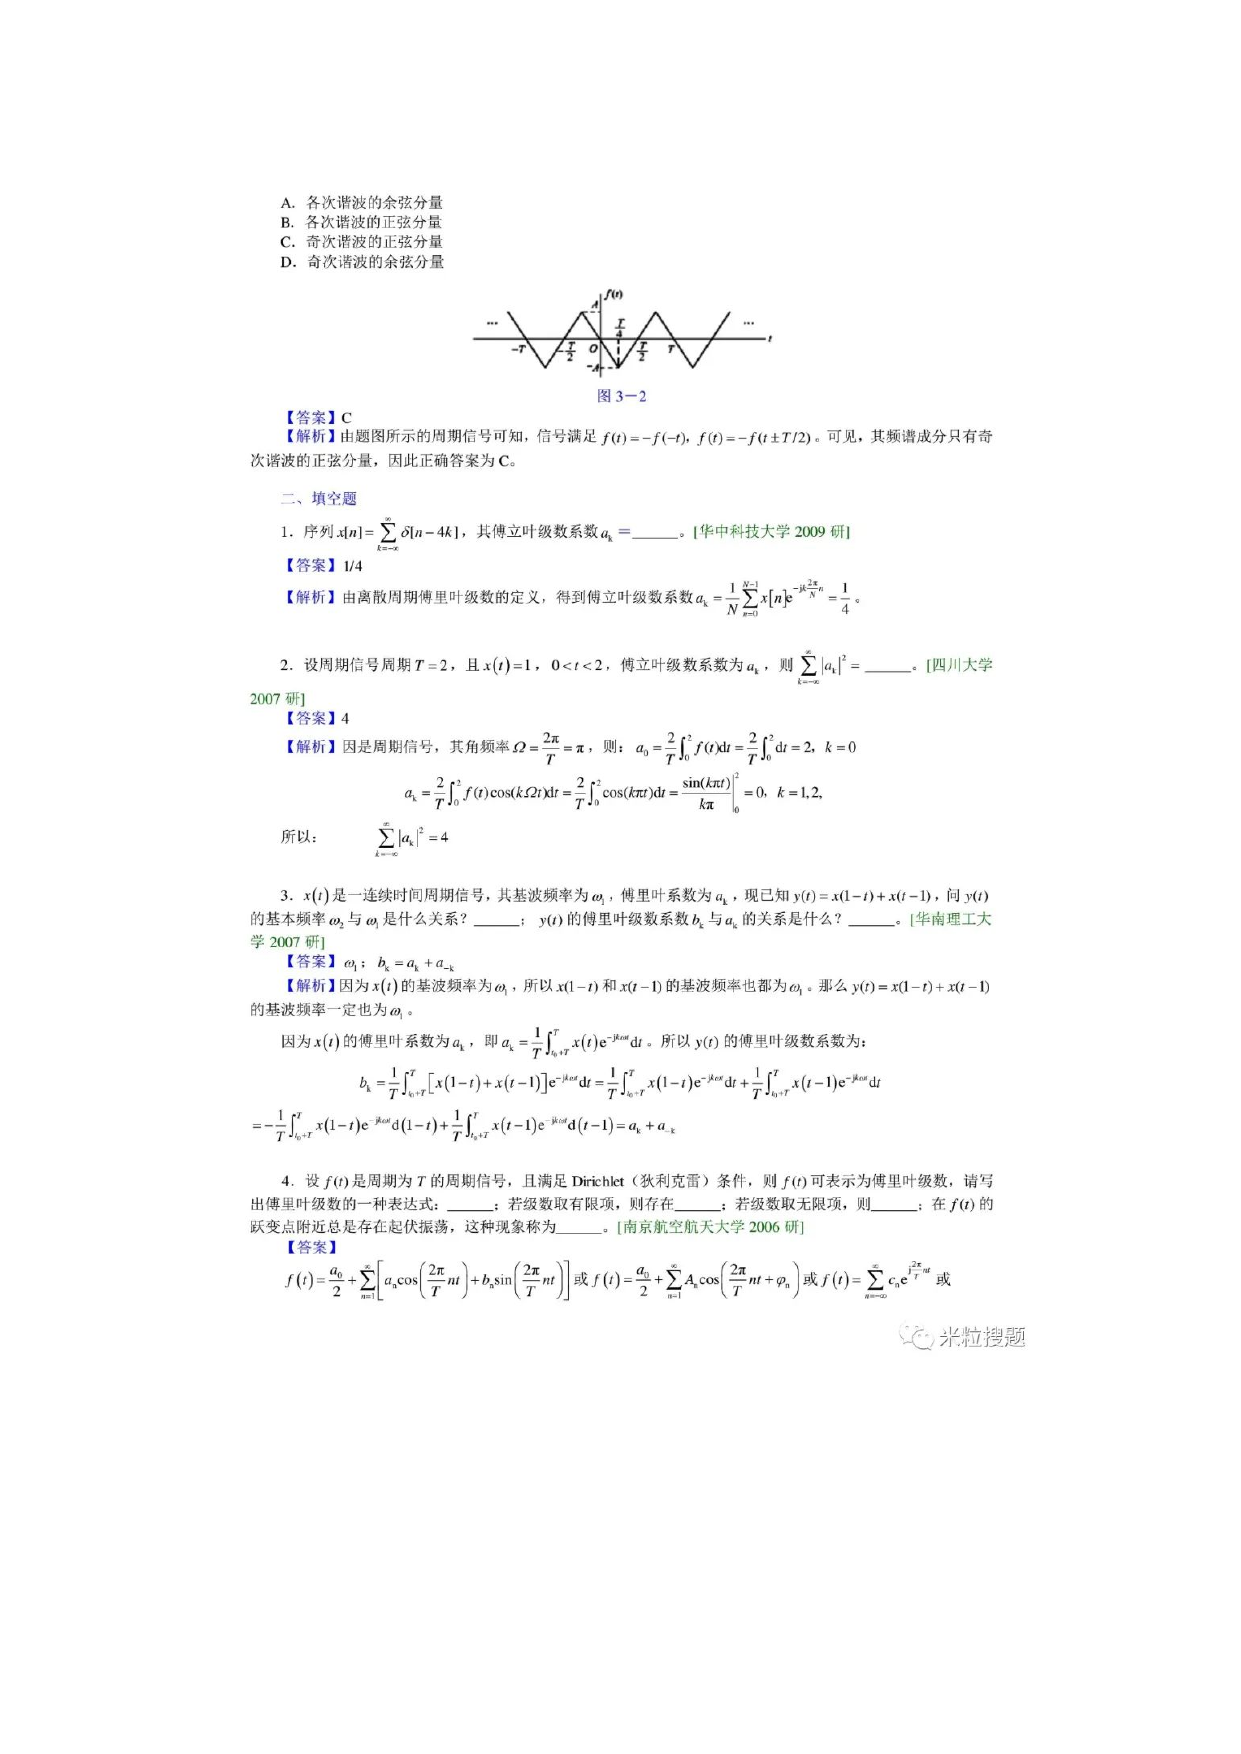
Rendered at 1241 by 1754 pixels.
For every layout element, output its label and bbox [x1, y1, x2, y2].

picture [187, 152, 1053, 1375]
